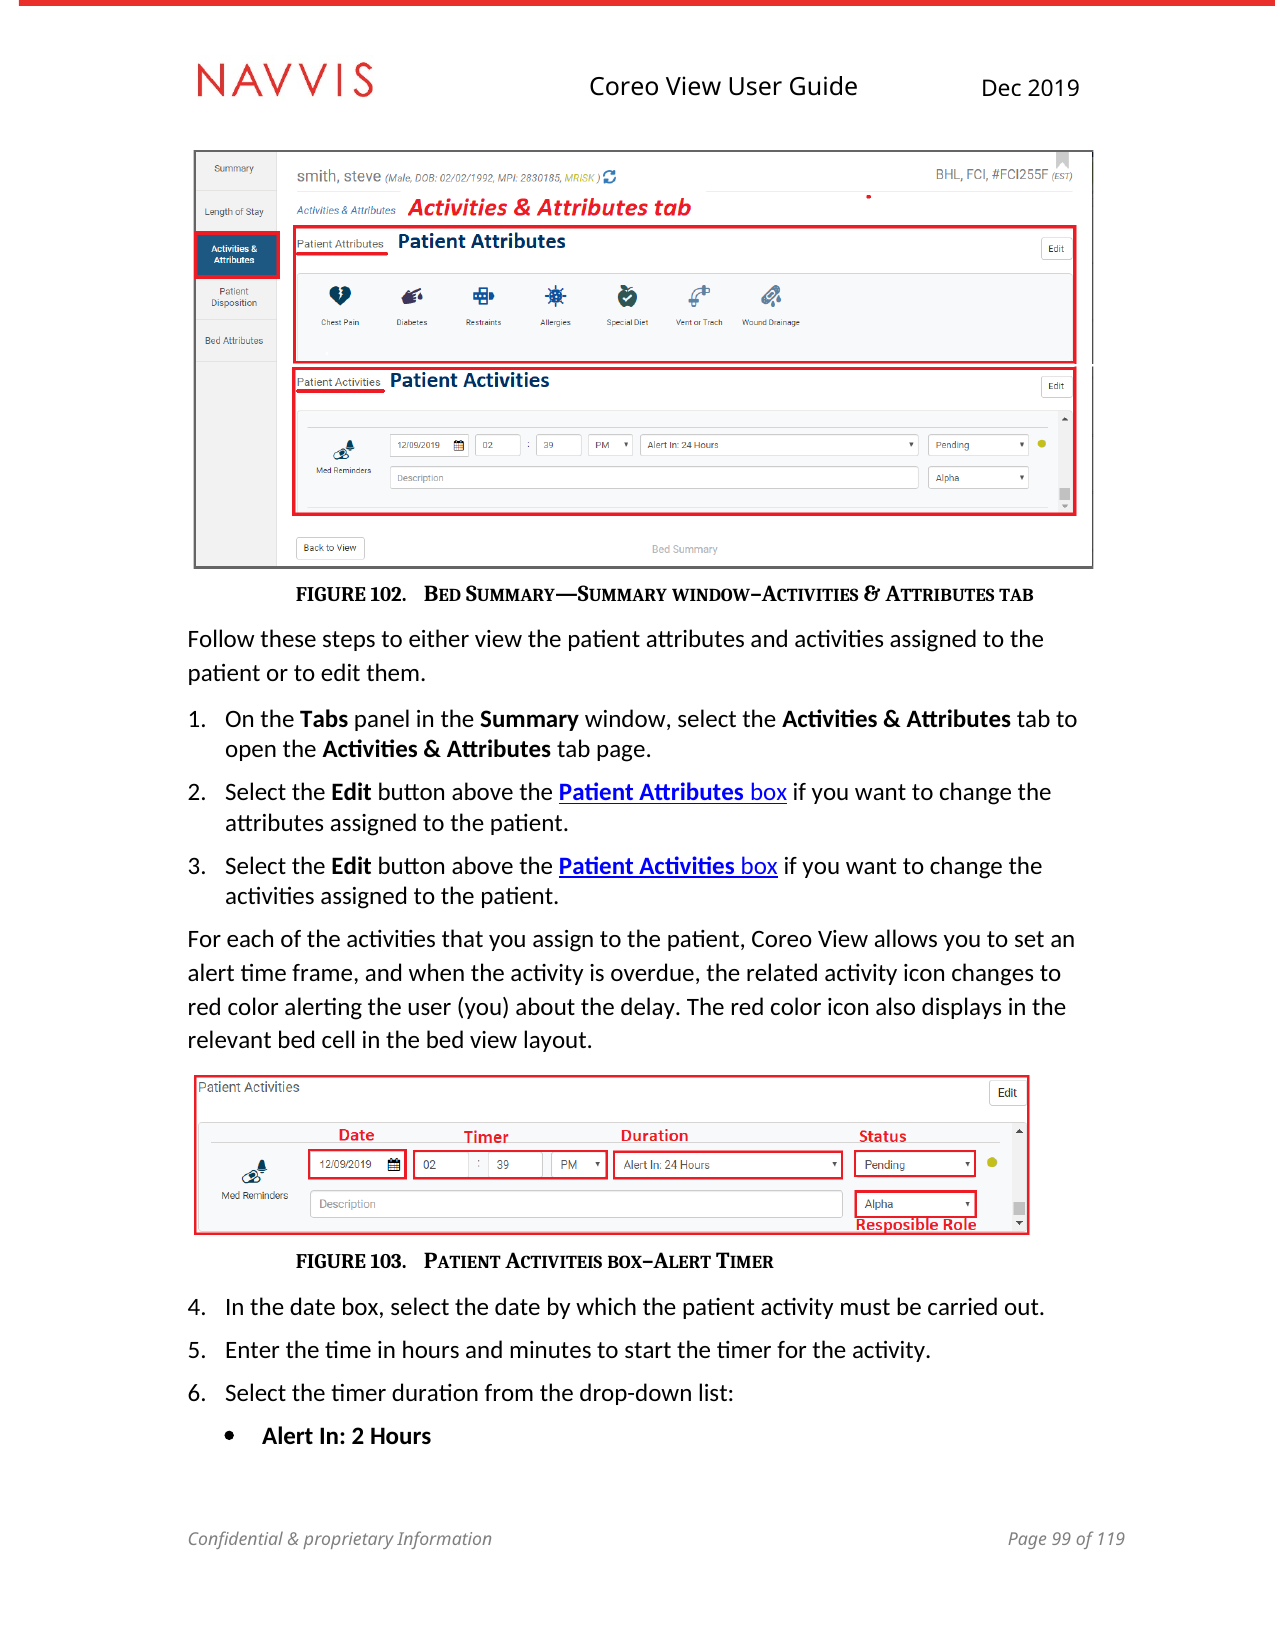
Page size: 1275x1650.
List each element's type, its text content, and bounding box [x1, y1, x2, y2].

list Enter the time in hours and minutes to start the timer for the activity. [187, 1334, 1087, 1364]
picture [193, 1074, 1030, 1236]
list Select the timer duration from the drop-down list: [187, 1377, 1087, 1407]
list Alert In: 2 Hours [225, 1420, 1087, 1450]
picture [187, 55, 383, 104]
list In the date box, select the date by which the patient activity must be carried out. [187, 1291, 1087, 1321]
list Select the Edit button above the Patient Attributes box if you want to change the attributes assigned to the patient. [187, 776, 1087, 837]
text Bed Summary—Summary window–Activities & Attributes tab [296, 581, 1087, 607]
picture [193, 150, 1094, 569]
list On the Tabs panel in the Summary window, select the Activities & Attributes tab to open the Activities & Attributes tab page. [187, 703, 1087, 764]
text Patient Activiteis box–Alert Timer [296, 1248, 1087, 1274]
text Follow these steps to either view the patient attributes and activities assigned to the patient or to edit them. [187, 623, 1087, 687]
text For each of the activities that you assign to the patient, Coreo View allows you to set an alert time frame, and when the activity is overdue, the related activity icon changes to red color alerting the user (you) about the delay. The red color icon also displays in the relevant bed cell in the bed view layout. [187, 923, 1087, 1055]
list Select the Edit button above the Patient Activities box if you want to change the activities assigned to the patient. [187, 850, 1087, 911]
